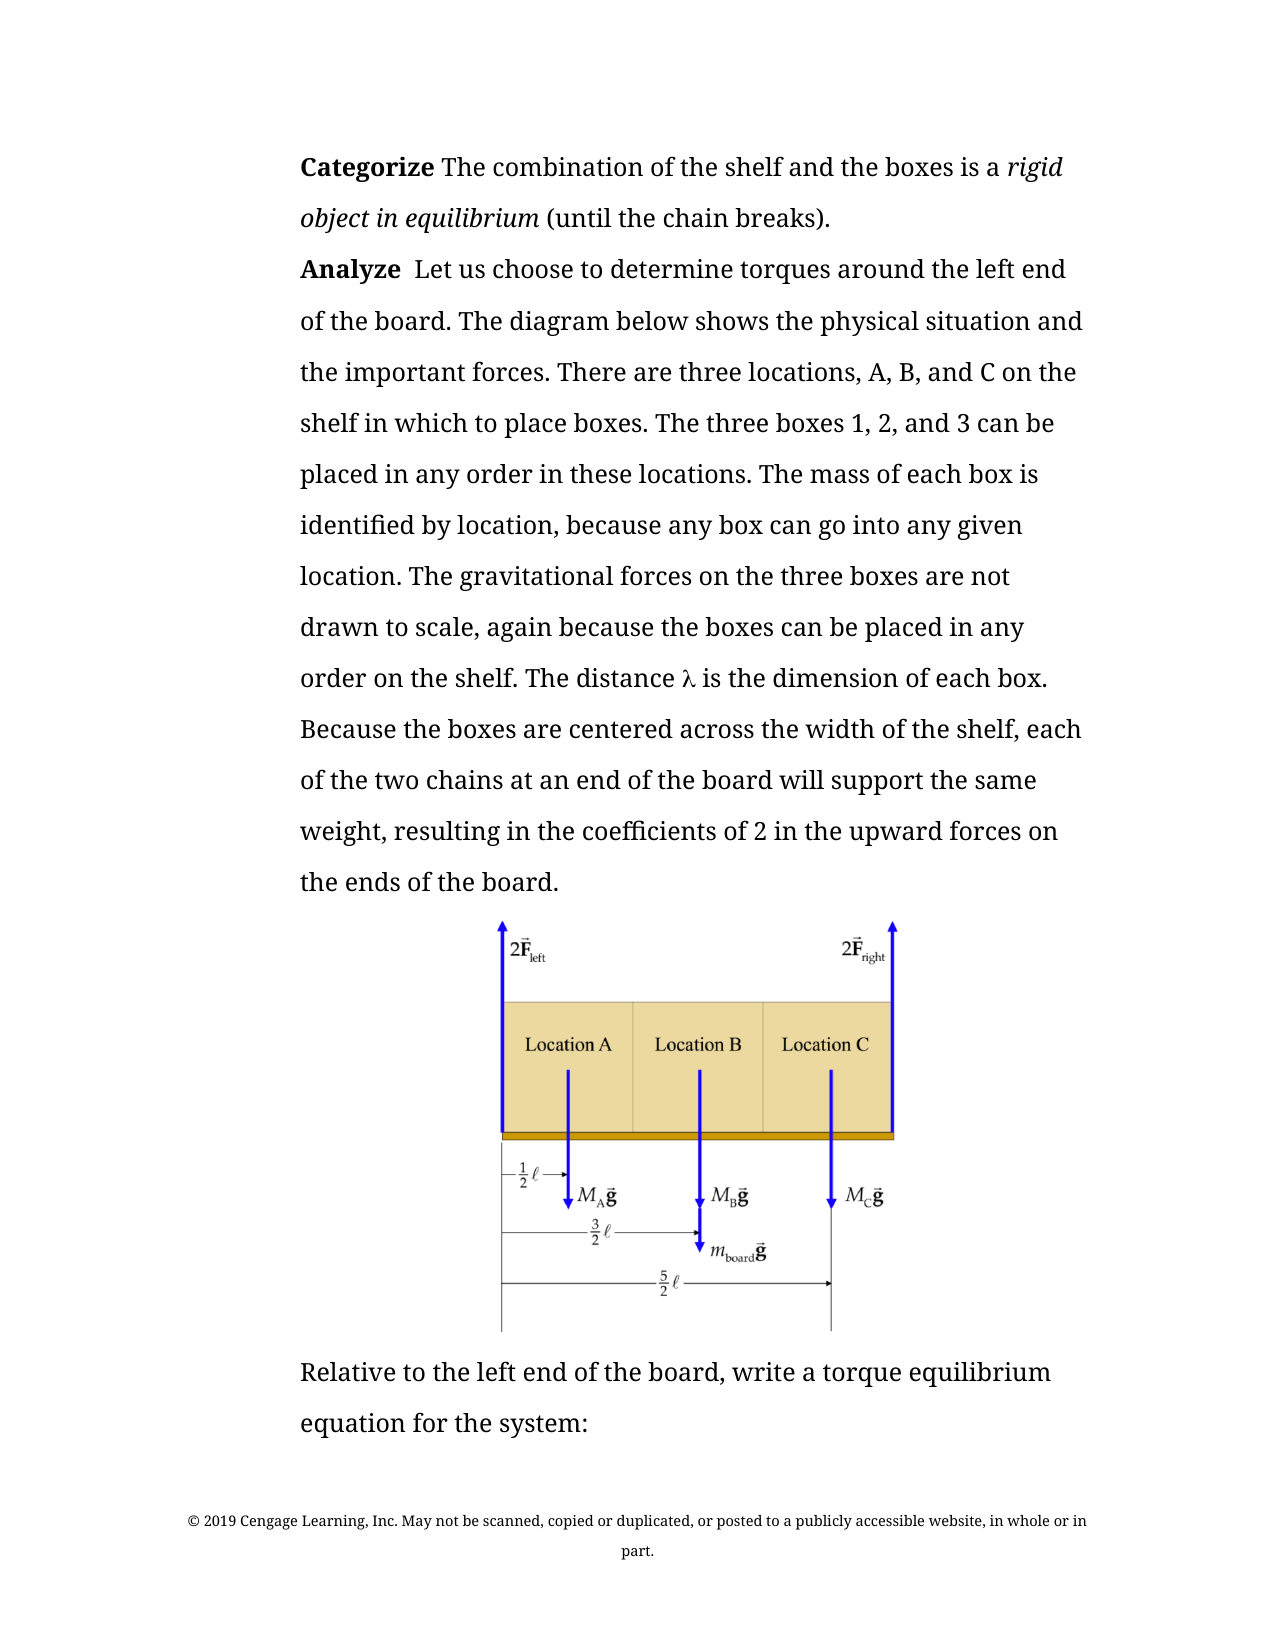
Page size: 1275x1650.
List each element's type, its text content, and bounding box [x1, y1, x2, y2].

text Categorize The combination of the shelf and the boxes is a rigid object in equilibrium (until the chain breaks). [300, 150, 1087, 235]
text Analyze Let us choose to determine torques around the left end of the board. The diagram below shows the physical situation and the important forces. There are three locations, A, B, and C on the shelf in which to place boxes. The three boxes 1, 2, and 3 can be placed in any order in these locations. The mass of each box is identified by location, because any box can go into any given location. The gravitational forces on the three boxes are not drawn to scale, again because the boxes can be placed in any order on the shelf. The distance  is the dimension of each box. Because the boxes are centered across the width of the shelf, each of the two chains at an end of the board will support the same weight, resulting in the coefficients of 2 in the upward forces on the ends of the board. [300, 252, 1087, 899]
picture [478, 915, 910, 1338]
text Relative to the left end of the board, write a torque equilibrium equation for the system: [300, 1354, 1087, 1439]
